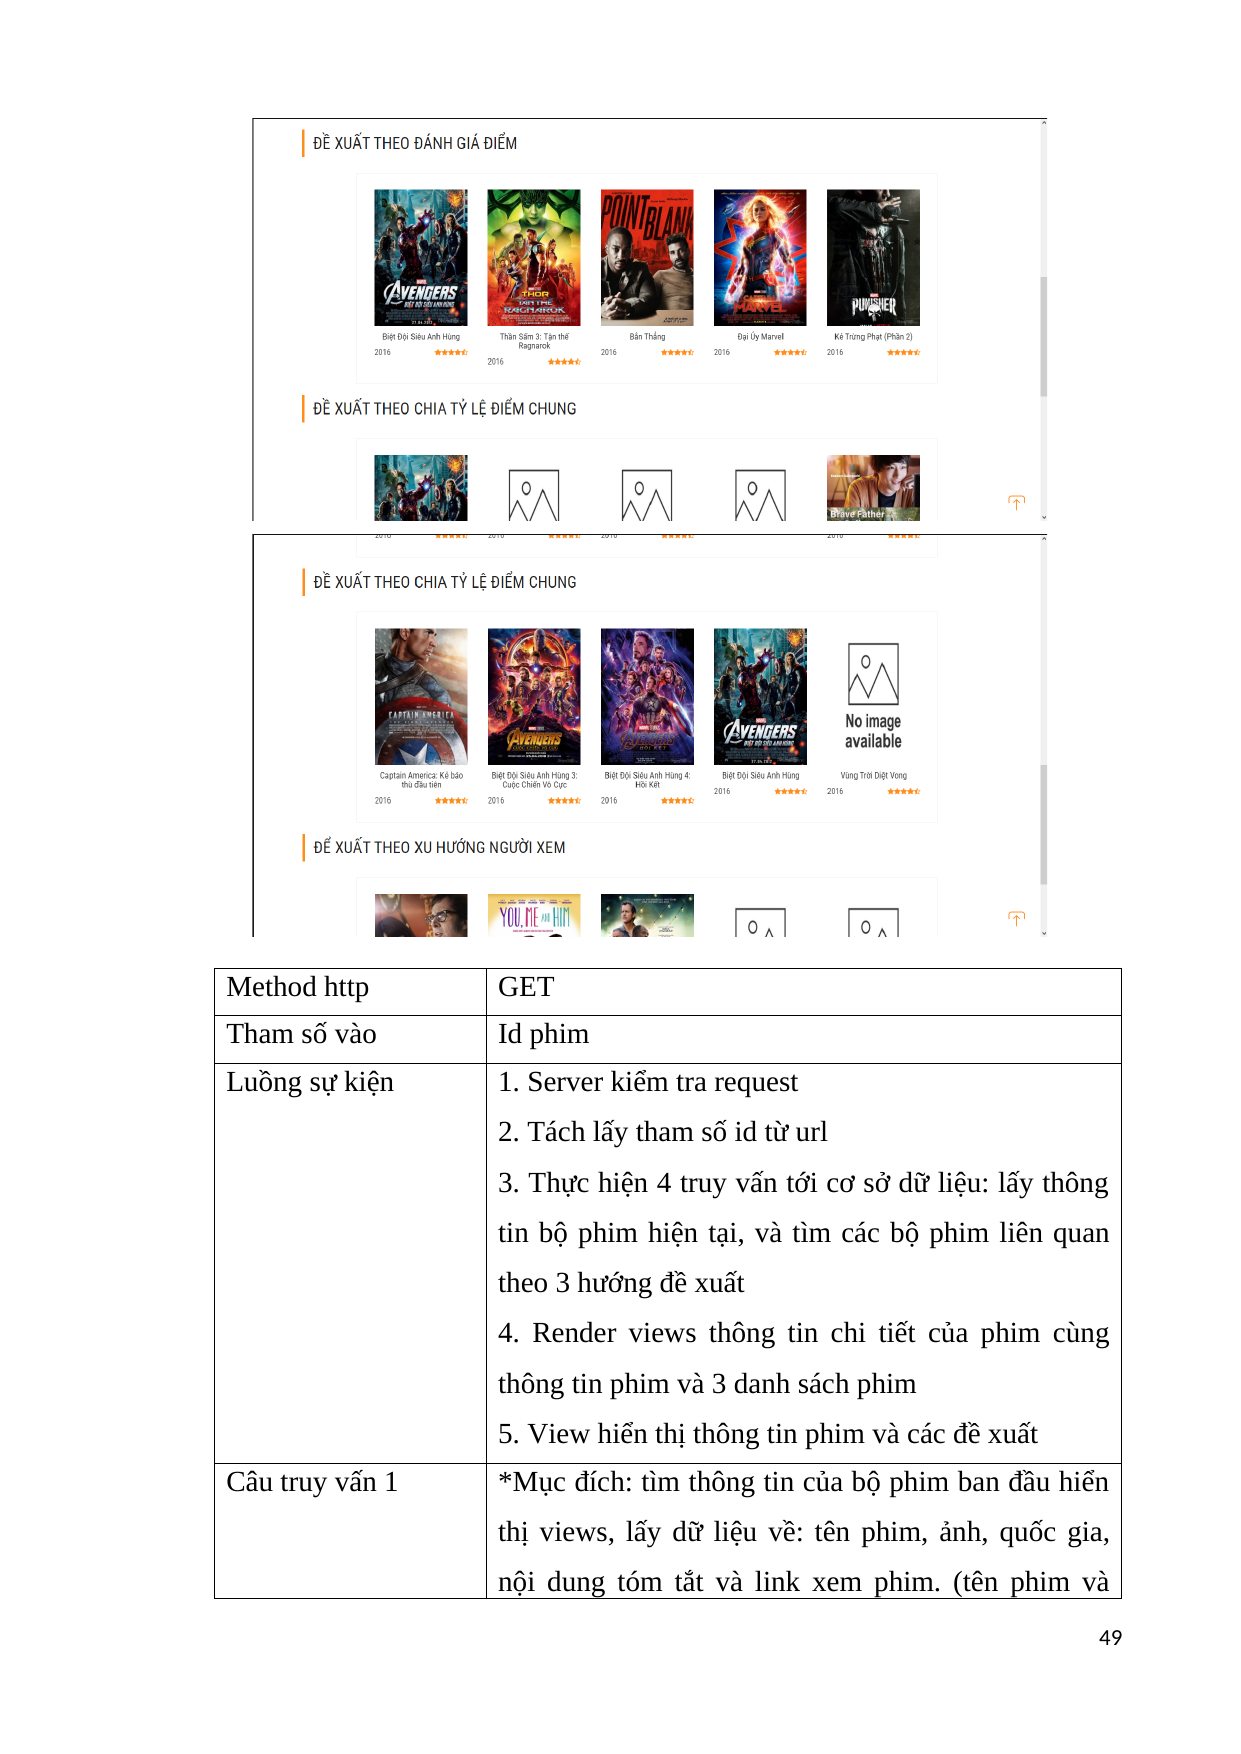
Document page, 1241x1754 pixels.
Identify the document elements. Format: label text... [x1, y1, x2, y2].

table_header Method http [215, 969, 486, 1015]
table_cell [487, 1464, 1121, 1598]
table_cell Luồng sự kiện [215, 1064, 486, 1463]
table_cell Tham số vào [215, 1016, 486, 1063]
table_cell Câu truy vấn 1 [215, 1464, 486, 1598]
table_cell Id phim [487, 1016, 1121, 1063]
picture [252, 534, 1048, 937]
table_header GET [487, 969, 1121, 1015]
table_cell 1. Server kiểm tra request 2. Tách lấy tham số id từ url 3. Thực hiện 4 truy vấn tới cơ sở dữ liệu: lấy thông tin bộ phim hiện tại, và tìm các bộ phim liên quan theo 3 hướng đề xuất 4. Render views thông tin chi tiết của phim cùng thông tin phim và 3 danh sách phim 5. View hiển thị thông tin phim và các đề xuất [487, 1064, 1121, 1463]
picture [252, 118, 1048, 521]
